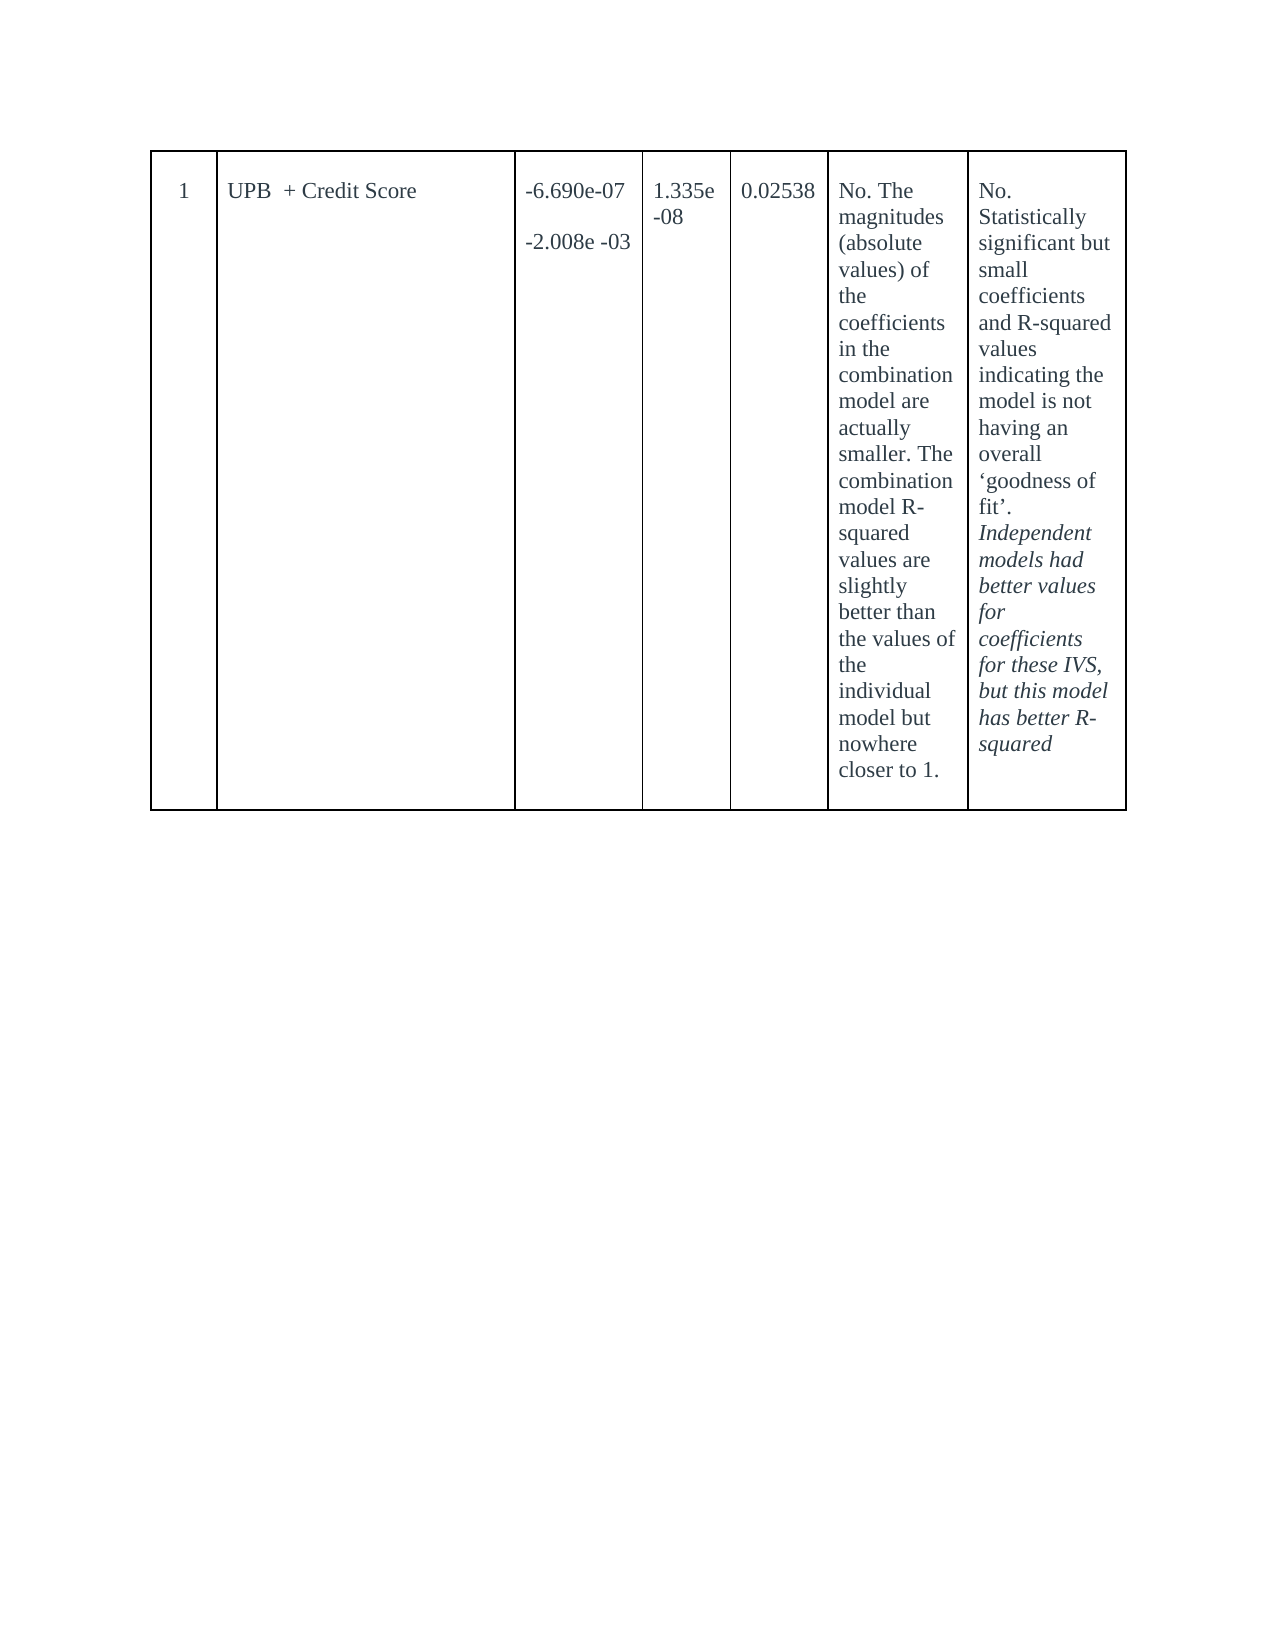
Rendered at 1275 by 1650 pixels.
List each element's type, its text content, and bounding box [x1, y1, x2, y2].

table_cell No. Statistically significant but small coefficients and R-squared values indicating the model is not having an overall ‘goodness of fit’. Independent models had better values for coefficients for these IVS, but this model has better R-squared [969, 152, 1125, 809]
table_cell 0.02538 [731, 152, 827, 809]
table_cell UPB + Credit Score [218, 152, 514, 809]
table_cell 1 [152, 152, 216, 809]
table_cell -6.690e-07 -2.008e -03 [516, 152, 642, 809]
table_cell 1.335e-08 [643, 152, 730, 809]
table_cell No. The magnitudes (absolute values) of the coefficients in the combination model are actually smaller. The combination model R-squared values are slightly better than the values of the individual model but nowhere closer to 1. [829, 152, 967, 809]
